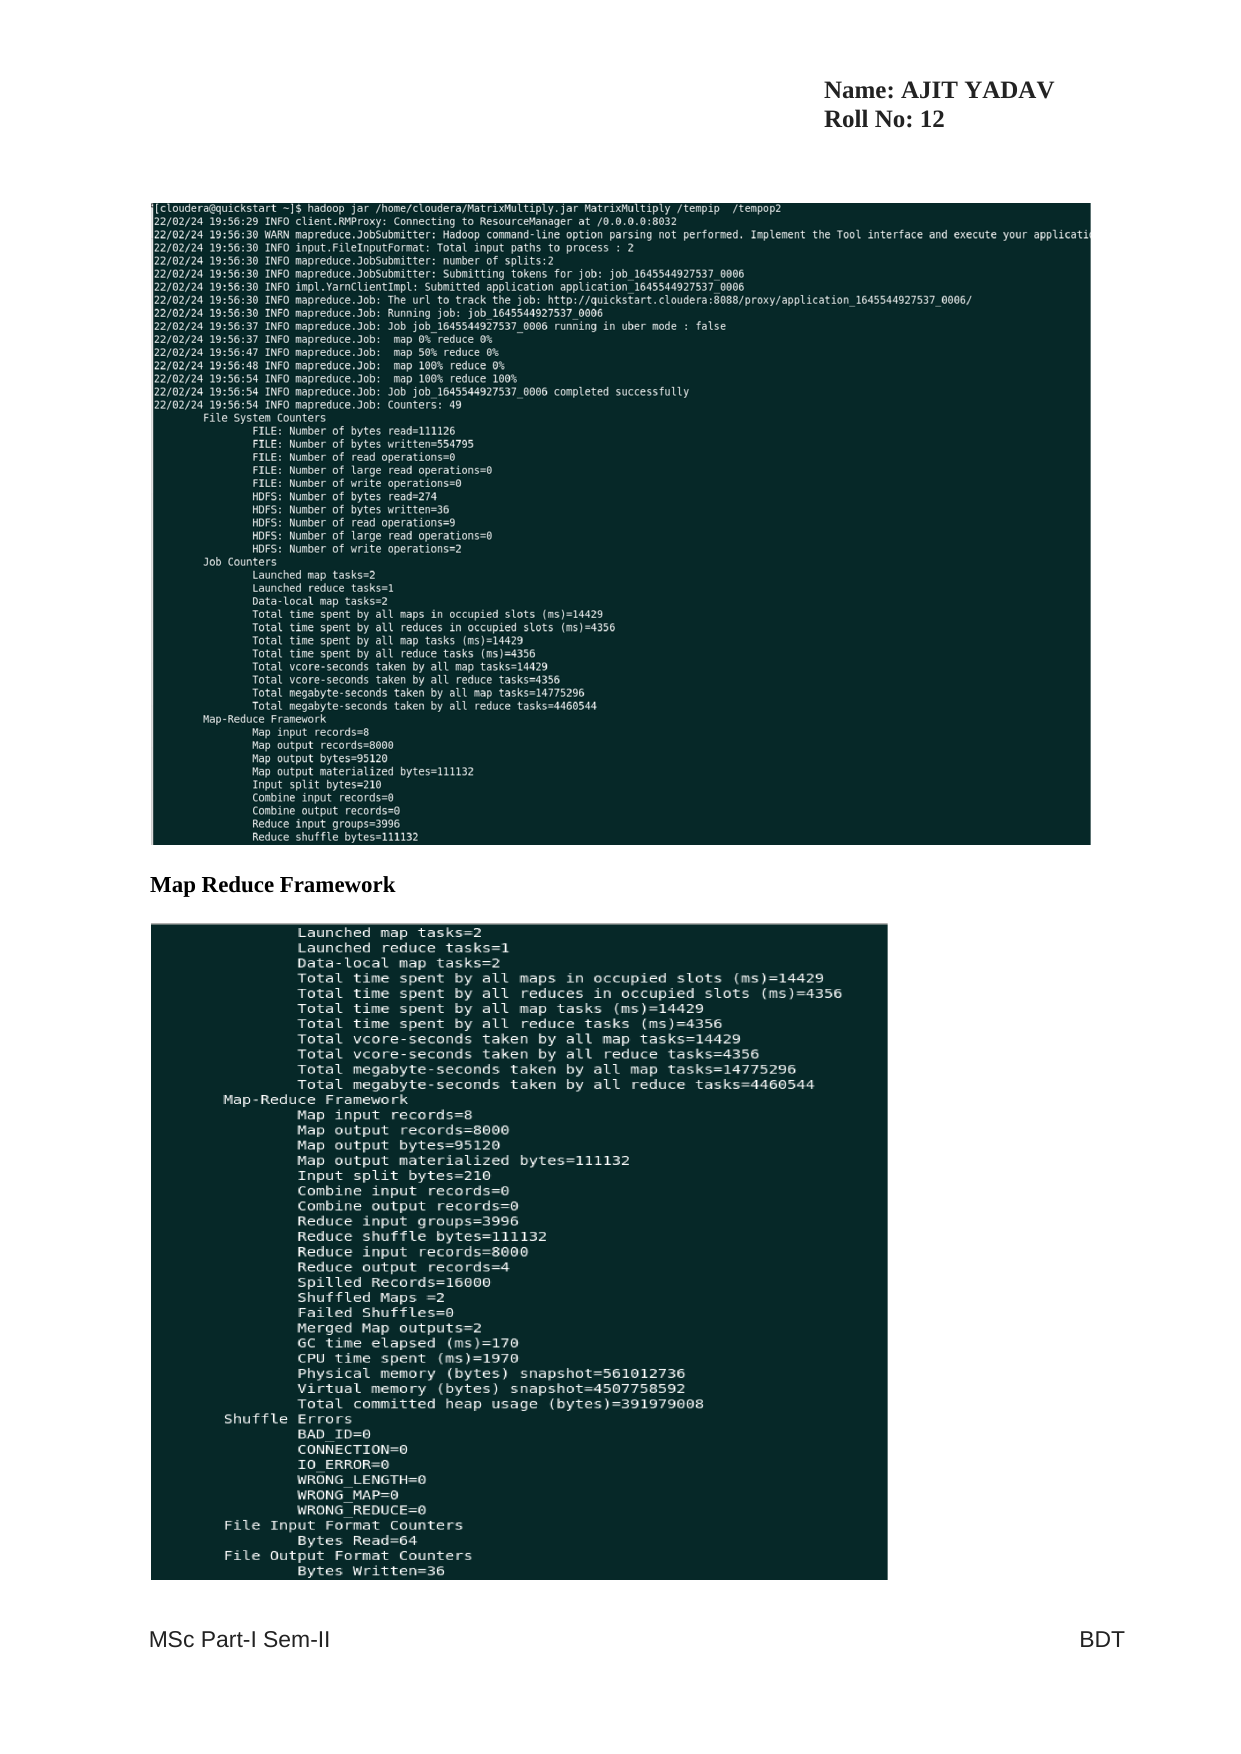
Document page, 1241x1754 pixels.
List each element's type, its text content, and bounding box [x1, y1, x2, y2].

picture [150, 203, 1091, 845]
text Map Reduce Framework [150, 871, 1090, 897]
picture [150, 923, 888, 1580]
